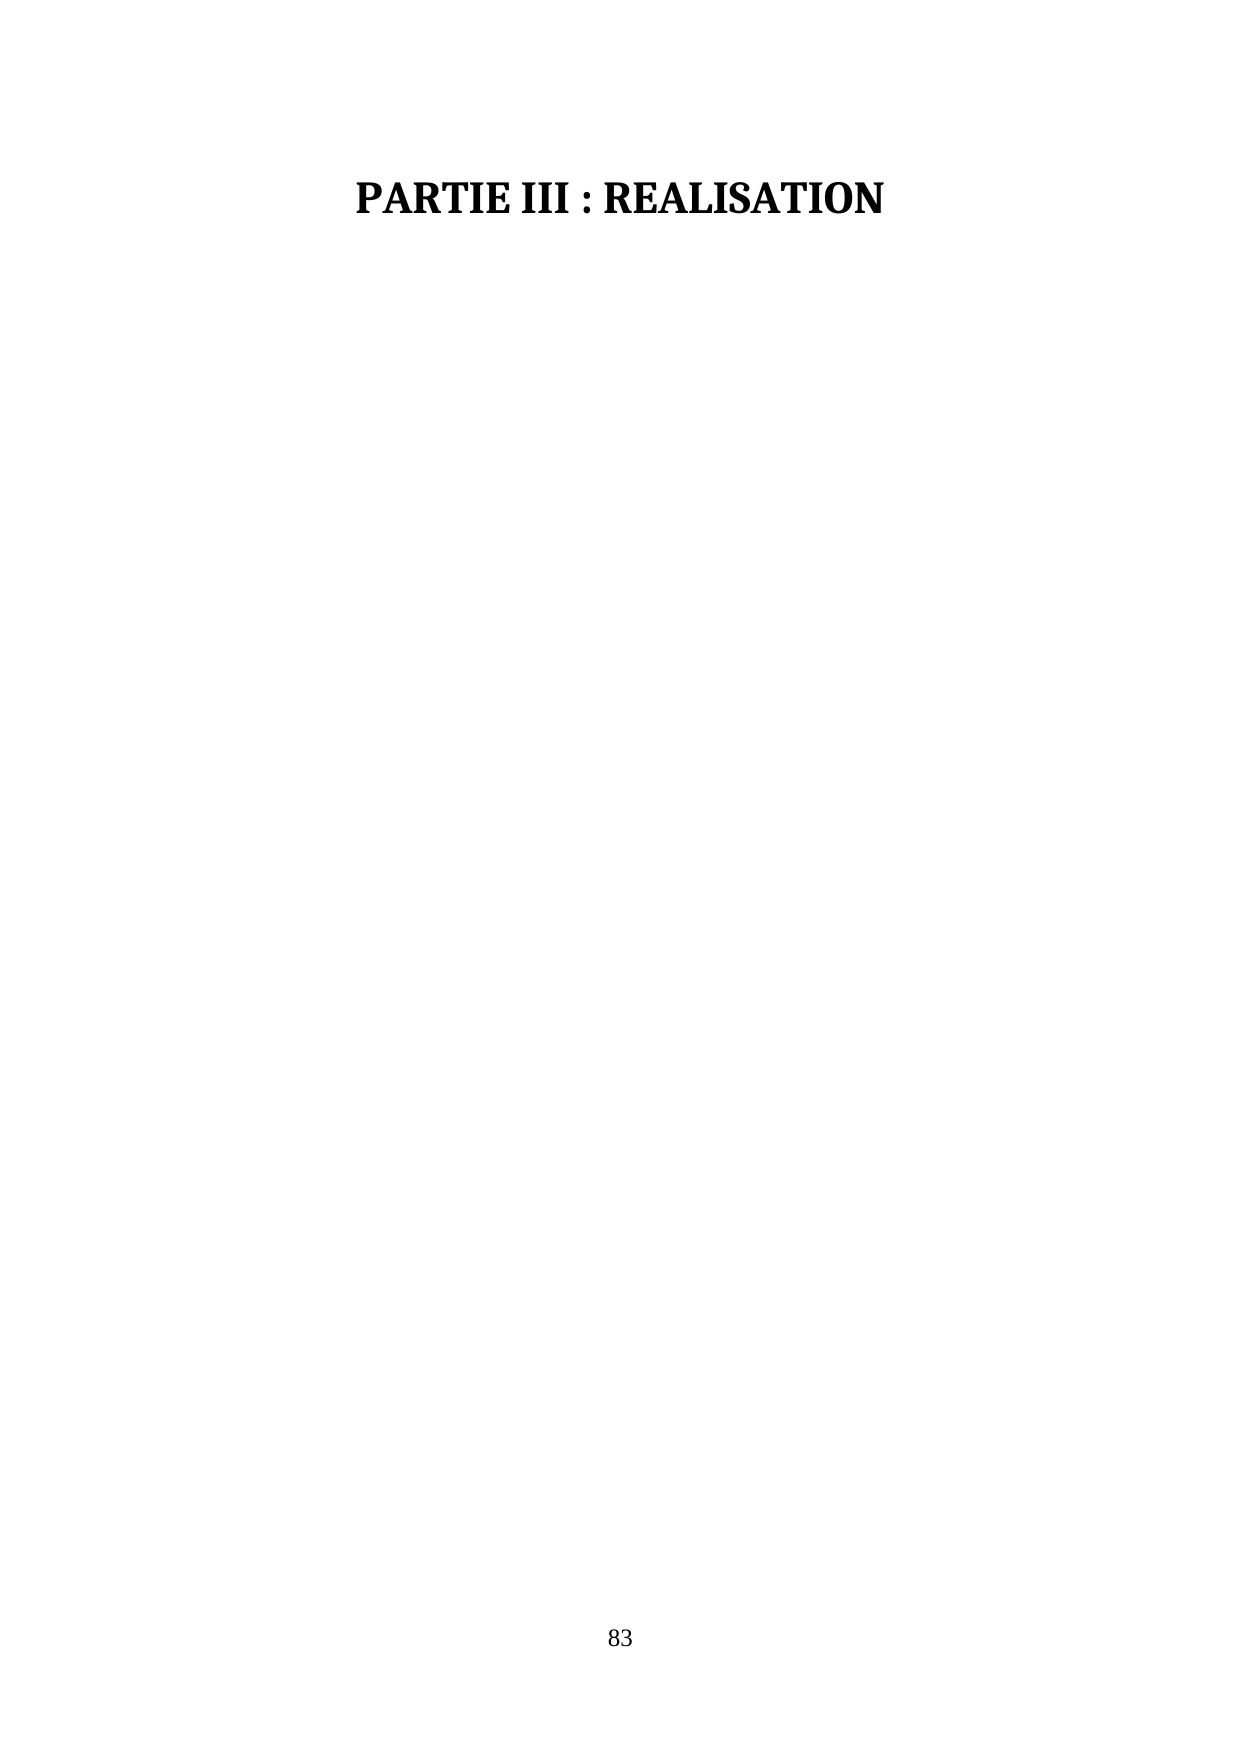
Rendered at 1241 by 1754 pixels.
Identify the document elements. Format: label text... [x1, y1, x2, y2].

subtitle PARTIE III : REALISATION [148, 173, 1092, 225]
